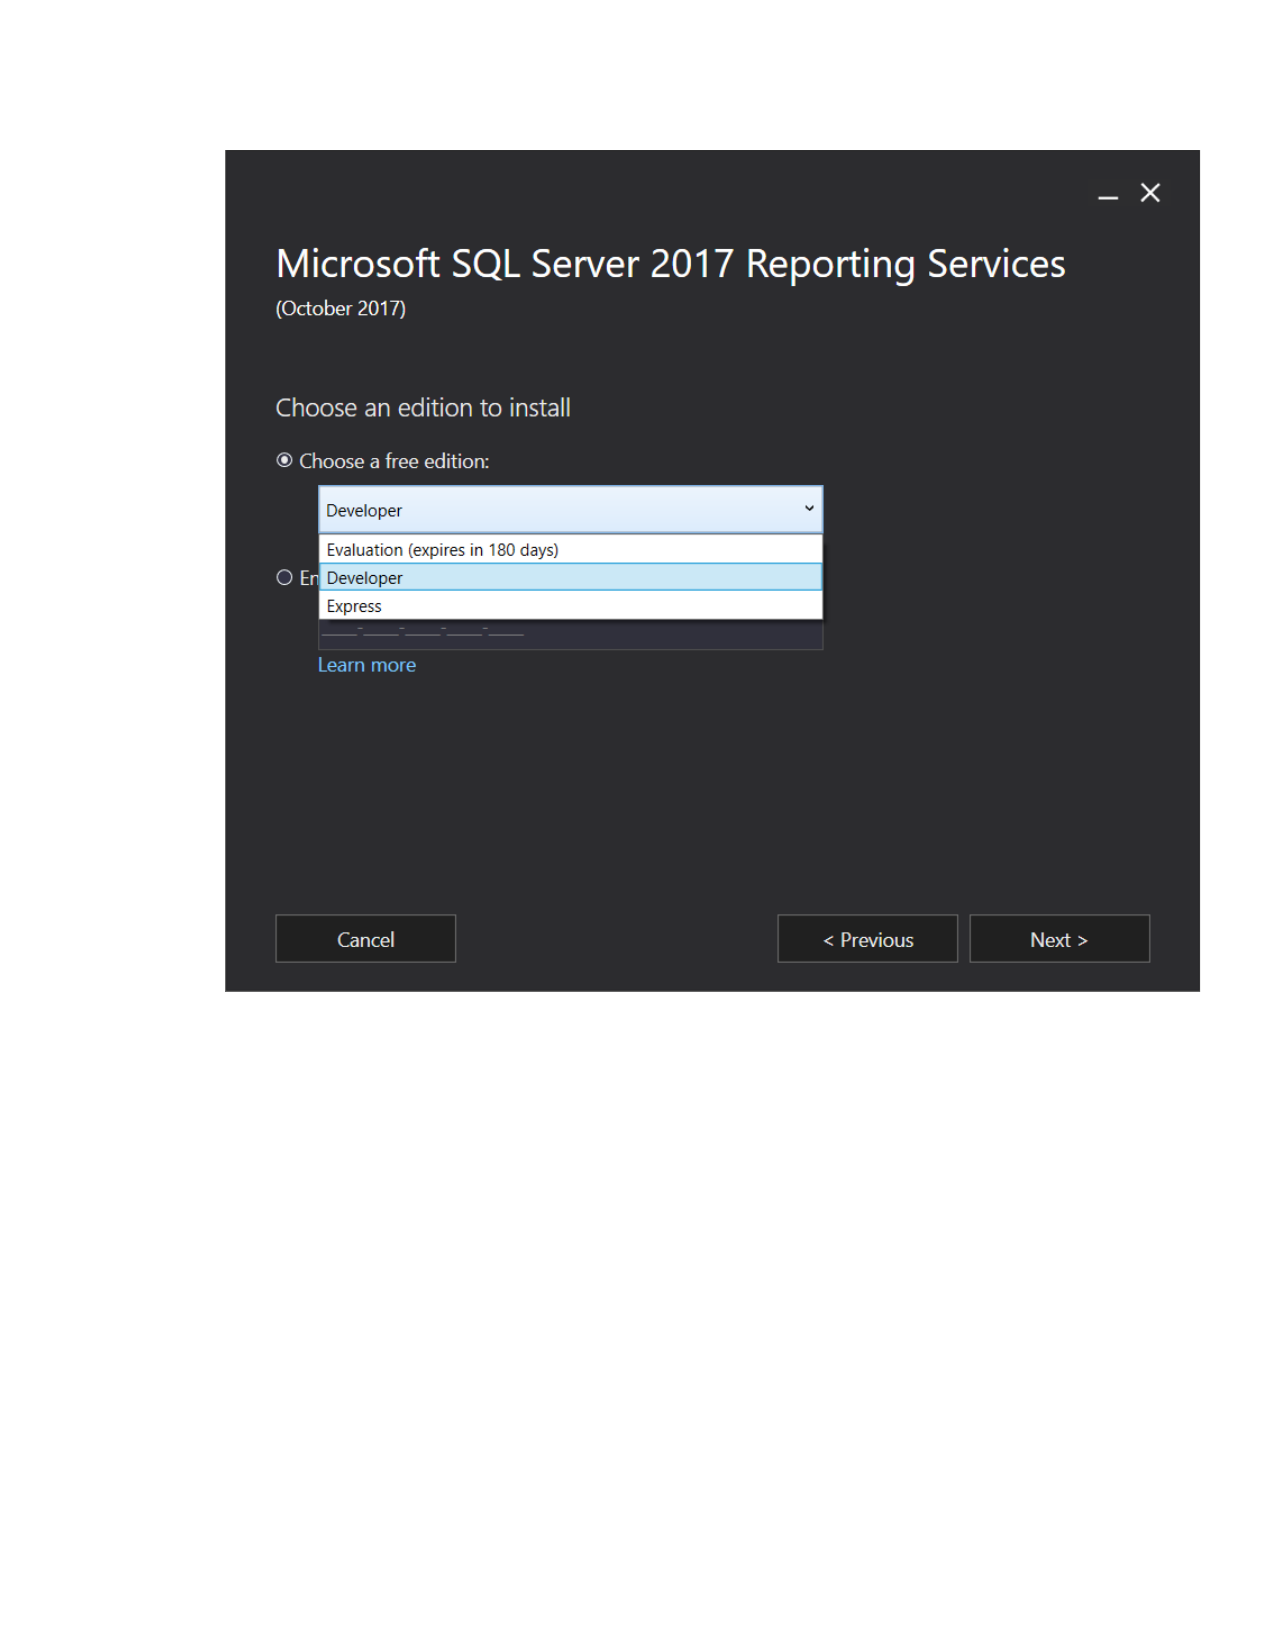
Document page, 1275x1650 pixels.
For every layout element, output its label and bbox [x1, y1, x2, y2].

picture [225, 150, 1200, 992]
